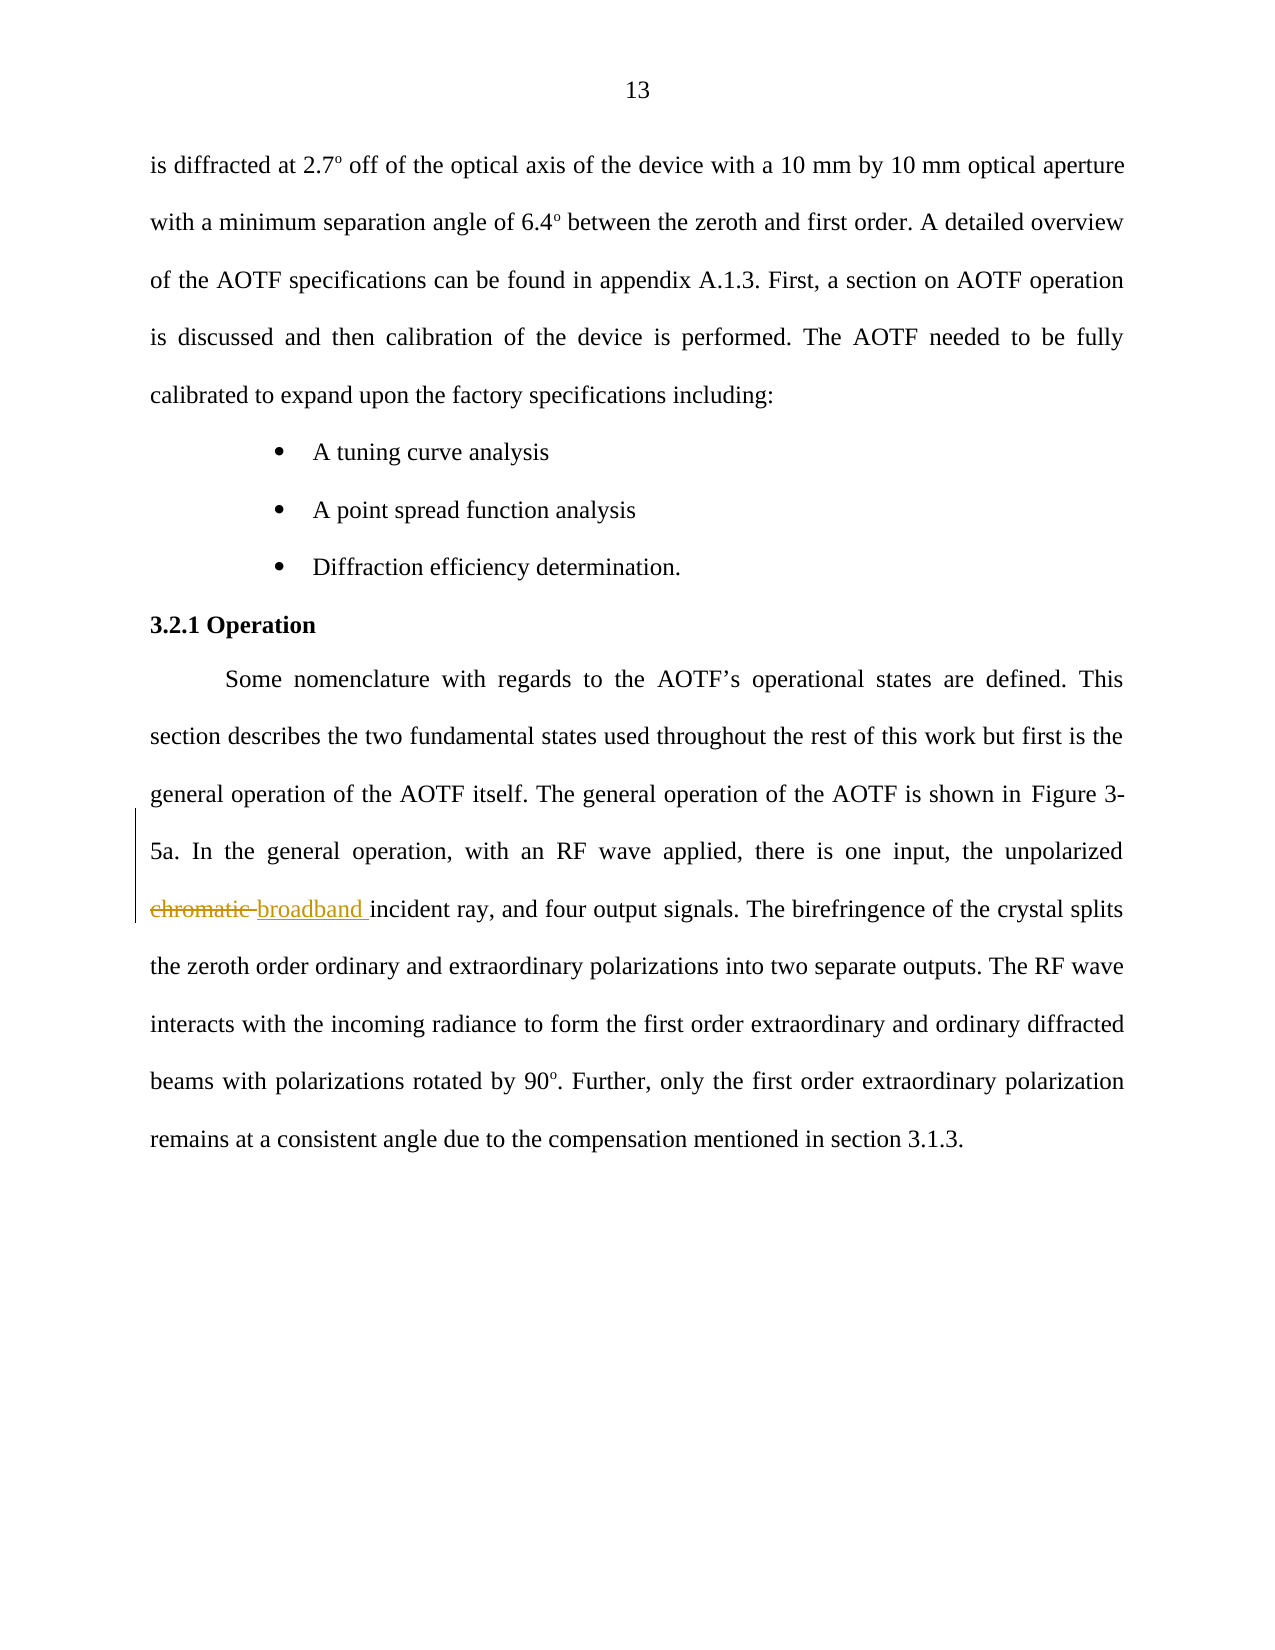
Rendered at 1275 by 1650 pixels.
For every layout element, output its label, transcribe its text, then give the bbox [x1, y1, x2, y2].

subtitle 3.2.1 Operation [150, 610, 1125, 639]
list Diffraction efficiency determination. [275, 552, 1125, 581]
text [150, 150, 1125, 409]
list A point spread function analysis [275, 495, 1125, 524]
list A tuning curve analysis [275, 437, 1125, 466]
text Some nomenclature with regards to the AOTF’s operational states are defined. This section describes the two fundamental states used throughout the rest of this work but first is the general operation of the AOTF itself. The general operation of the AOTF is shown in Figure 3-5a. In the general operation, with an RF wave applied, there is one input, the unpolarized incident ray, and four output signals. The birefringence of the crystal splits the zeroth order ordinary and extraordinary polarizations into two separate outputs. The RF wave interacts with the incoming radiance to form the first order extraordinary and ordinary diffracted beams with polarizations rotated by 90o. Further, only the first order extraordinary polarization remains at a consistent angle due to the compensation mentioned in section 3.1.3. [150, 664, 1125, 1152]
